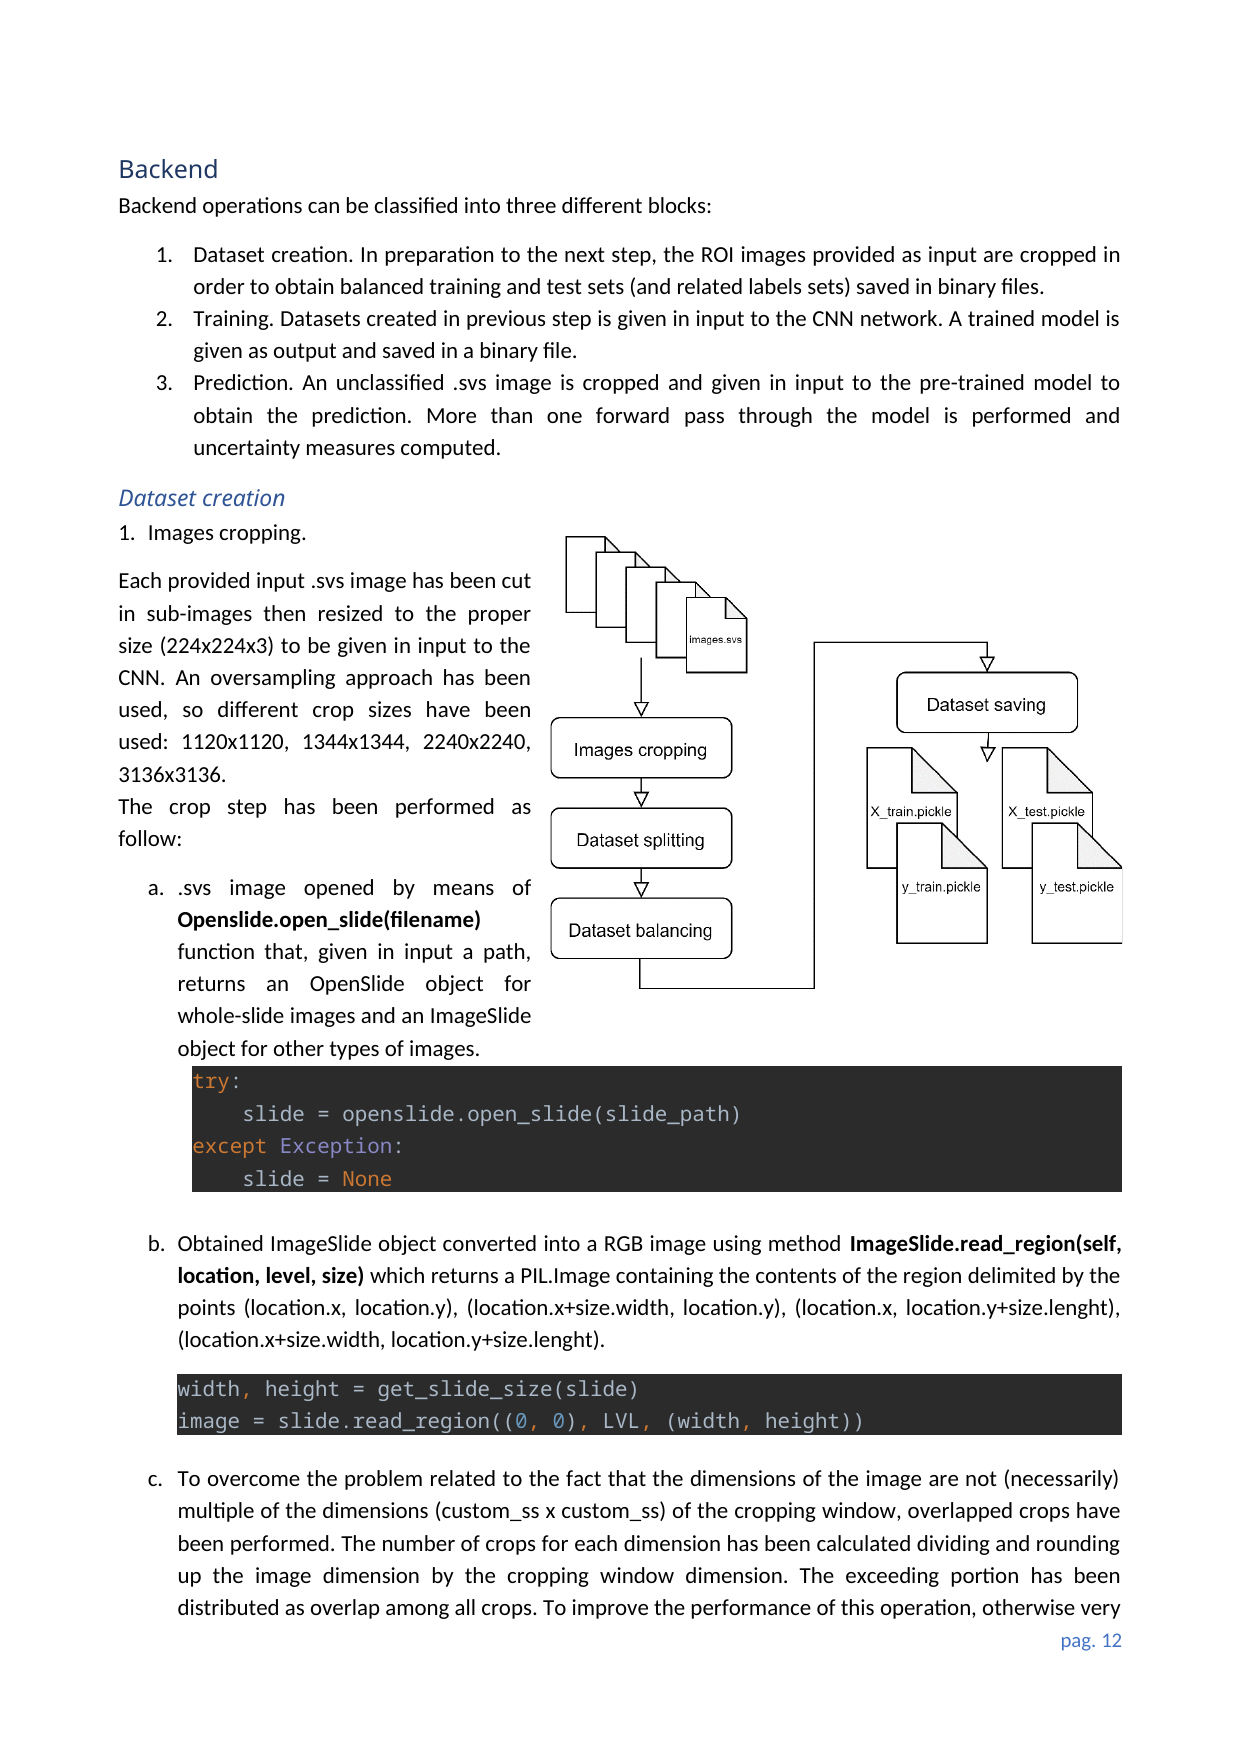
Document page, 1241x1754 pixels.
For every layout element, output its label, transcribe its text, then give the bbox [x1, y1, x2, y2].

list try: slide = openslide.open_slide(slide_path) except Exception: slide = None [192, 1066, 1122, 1192]
text Each provided input .svs image has been cut in sub-images then resized to the proper size (224x224x3) to be given in input to the CNN. An oversampling approach has been used, so different crop sizes have been used: 1120x1120, 1344x1344, 2240x2240, 3136x3136. The crop step has been performed as follow: [118, 567, 550, 852]
list Obtained ImageSlide object converted into a RGB image using method ImageSlide.read_region(self, location, level, size) which returns a PIL.Image containing the contents of the region delimited by the points (location.x, location.y), (location.x+size.width, location.y), (location.x, location.y+size.lenght), (location.x+size.width, location.y+size.lenght). [148, 1229, 1122, 1353]
list Training. Datasets created in previous step is given in input to the CNN network. A trained model is given as output and saved in a binary file. [156, 304, 1122, 364]
text Backend operations can be classified into three different blocks: [118, 191, 1122, 219]
list Dataset creation. In preparation to the next step, the ROI images provided as input are cropped in order to obtain balanced training and test sets (and related labels sets) saved in binary files. [156, 240, 1122, 300]
picture [550, 536, 1123, 1004]
text width, height = get_slide_size(slide) image = slide.read_region((0, 0), LVL, (width, height)) [177, 1374, 1122, 1435]
list Prediction. An unclassified .svs image is cropped and given in input to the pre-trained model to obtain the prediction. More than one forward pass through the model is performed and uncertainty measures computed. [156, 368, 1122, 461]
subtitle Dataset creation [118, 482, 1122, 513]
list Images cropping. [118, 518, 1122, 546]
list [148, 1464, 1122, 1621]
subtitle Backend [118, 152, 1122, 186]
list .svs image opened by means of Openslide.open_slide(filename) function that, given in input a path, returns an OpenSlide object for whole-slide images and an ImageSlide object for other types of images. [148, 873, 1122, 1062]
